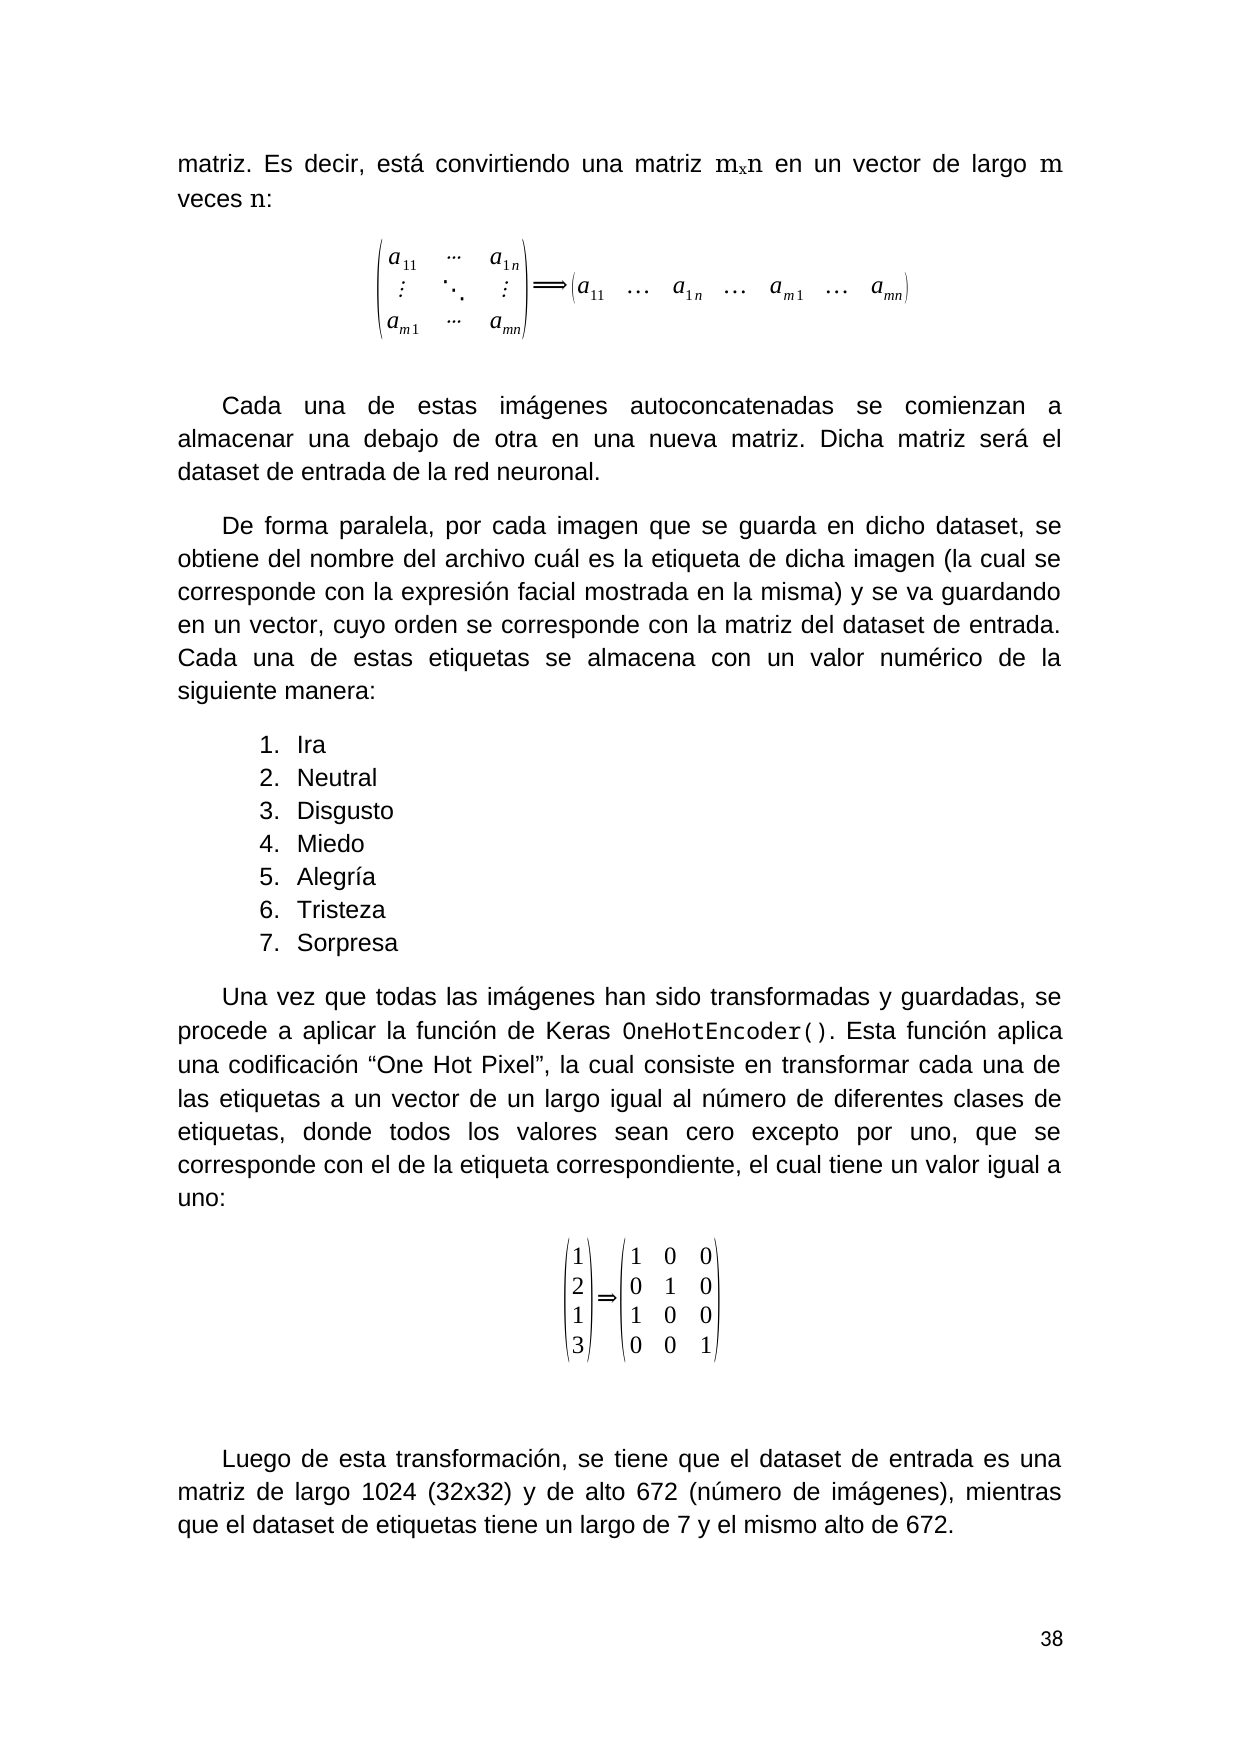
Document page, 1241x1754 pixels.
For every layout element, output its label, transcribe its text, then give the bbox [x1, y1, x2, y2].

text Una vez que todas las imágenes han sido transformadas y guardadas, se procede a aplicar la función de Keras OneHotEncoder(). Esta función aplica una codificación “One Hot Pixel”, la cual consiste en transformar cada una de las etiquetas a un vector de un largo igual al número de diferentes clases de etiquetas, donde todos los valores sean cero excepto por uno, que se corresponde con el de la etiqueta correspondiente, el cual tiene un valor igual a uno: [177, 982, 1063, 1211]
list Sorpresa [259, 928, 1063, 956]
list Ira [259, 729, 1063, 758]
list Disgusto [259, 796, 1063, 824]
list Tristeza [259, 895, 1063, 923]
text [177, 148, 1063, 212]
list Alegría [259, 862, 1063, 890]
text Cada una de estas imágenes autoconcatenadas se comienzan a almacenar una debajo de otra en una nueva matriz. Dicha matriz será el dataset de entrada de la red neuronal. [177, 391, 1063, 486]
list Neutral [259, 763, 1063, 791]
text De forma paralela, por cada imagen que se guarda en dicho dataset, se obtiene del nombre del archivo cuál es la etiqueta de dicha imagen (la cual se corresponde con la expresión facial mostrada en la misma) y se va guardando en un vector, cuyo orden se corresponde con la matriz del dataset de entrada. Cada una de estas etiquetas se almacena con un valor numérico de la siguiente manera: [177, 511, 1063, 704]
list Miedo [259, 829, 1063, 857]
text Luego de esta transformación, se tiene que el dataset de entrada es una matriz de largo 1024 (32x32) y de alto 672 (número de imágenes), mientras que el dataset de etiquetas tiene un largo de 7 y el mismo alto de 672. [177, 1444, 1063, 1539]
